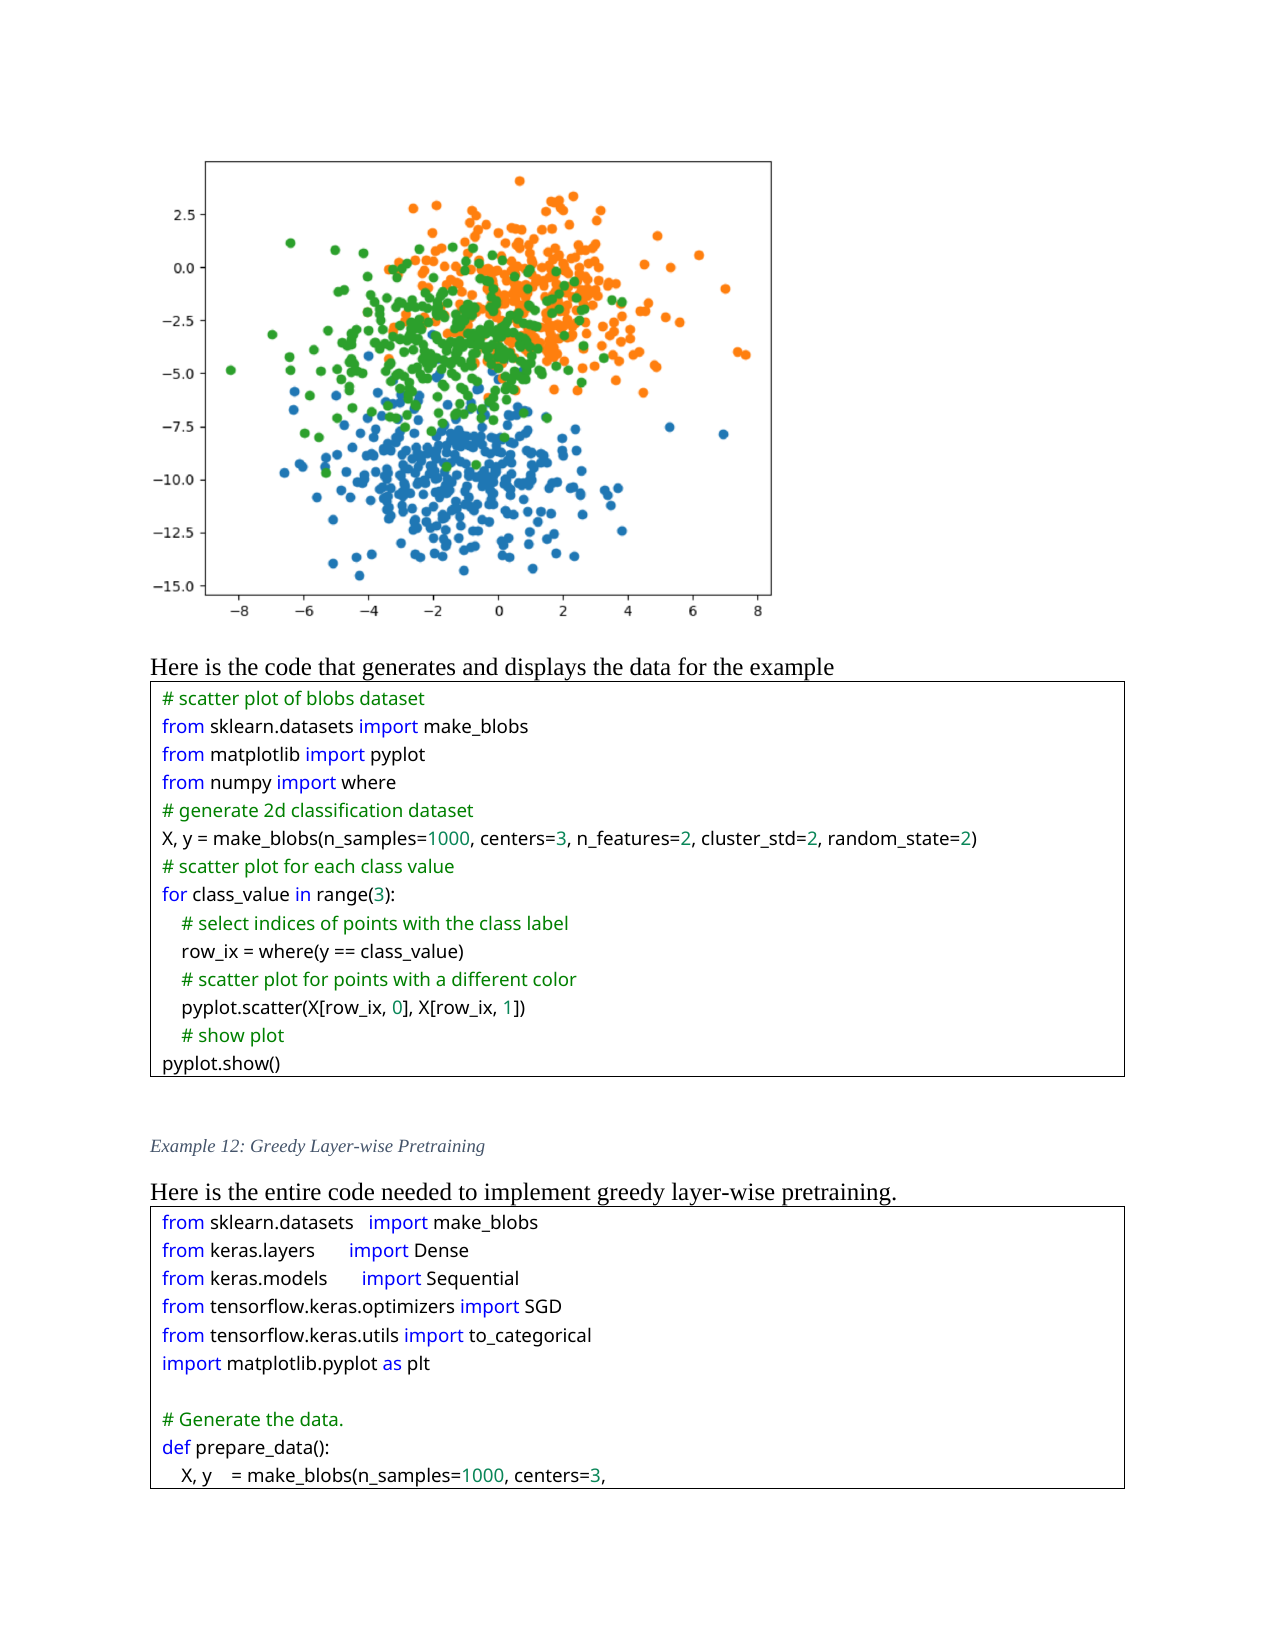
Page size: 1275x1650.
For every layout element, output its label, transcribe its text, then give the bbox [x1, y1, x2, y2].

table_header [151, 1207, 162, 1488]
text Here is the code that generates and displays the data for the example [150, 652, 1125, 681]
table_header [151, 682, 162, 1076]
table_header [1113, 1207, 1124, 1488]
text Here is the entire code needed to implement greedy layer-wise pretraining. [150, 1177, 1125, 1206]
picture [150, 150, 780, 624]
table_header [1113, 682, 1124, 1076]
